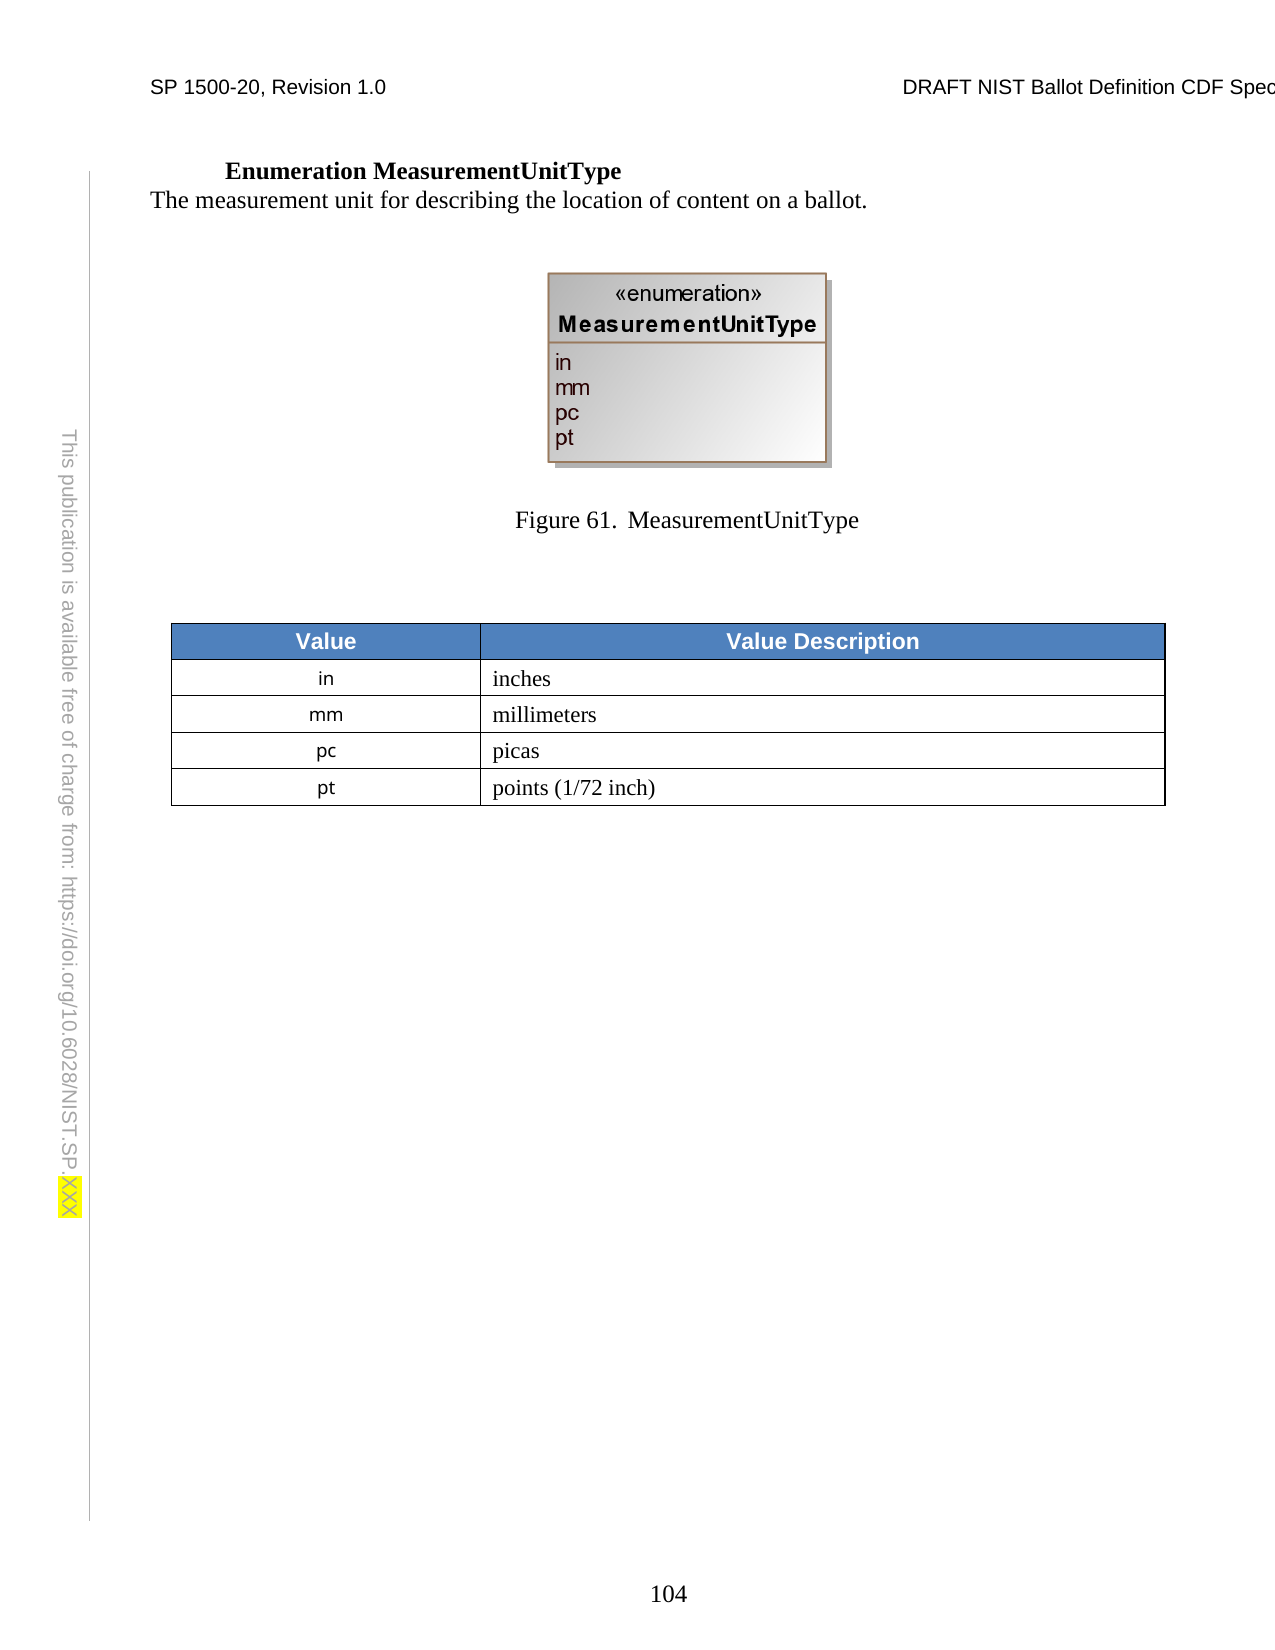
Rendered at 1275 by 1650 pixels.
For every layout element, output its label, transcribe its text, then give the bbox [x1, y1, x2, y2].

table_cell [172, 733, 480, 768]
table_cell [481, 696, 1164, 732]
subtitle Enumeration MeasurementUnitType [150, 156, 1186, 185]
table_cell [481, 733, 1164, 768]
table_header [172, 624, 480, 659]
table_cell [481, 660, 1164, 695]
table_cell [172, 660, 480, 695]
list MeasurementUnitType [187, 505, 1186, 534]
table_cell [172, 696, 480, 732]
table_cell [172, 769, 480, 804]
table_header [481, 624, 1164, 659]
picture [517, 242, 857, 493]
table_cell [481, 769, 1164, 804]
text The measurement unit for describing the location of content on a ballot. [150, 185, 1186, 214]
